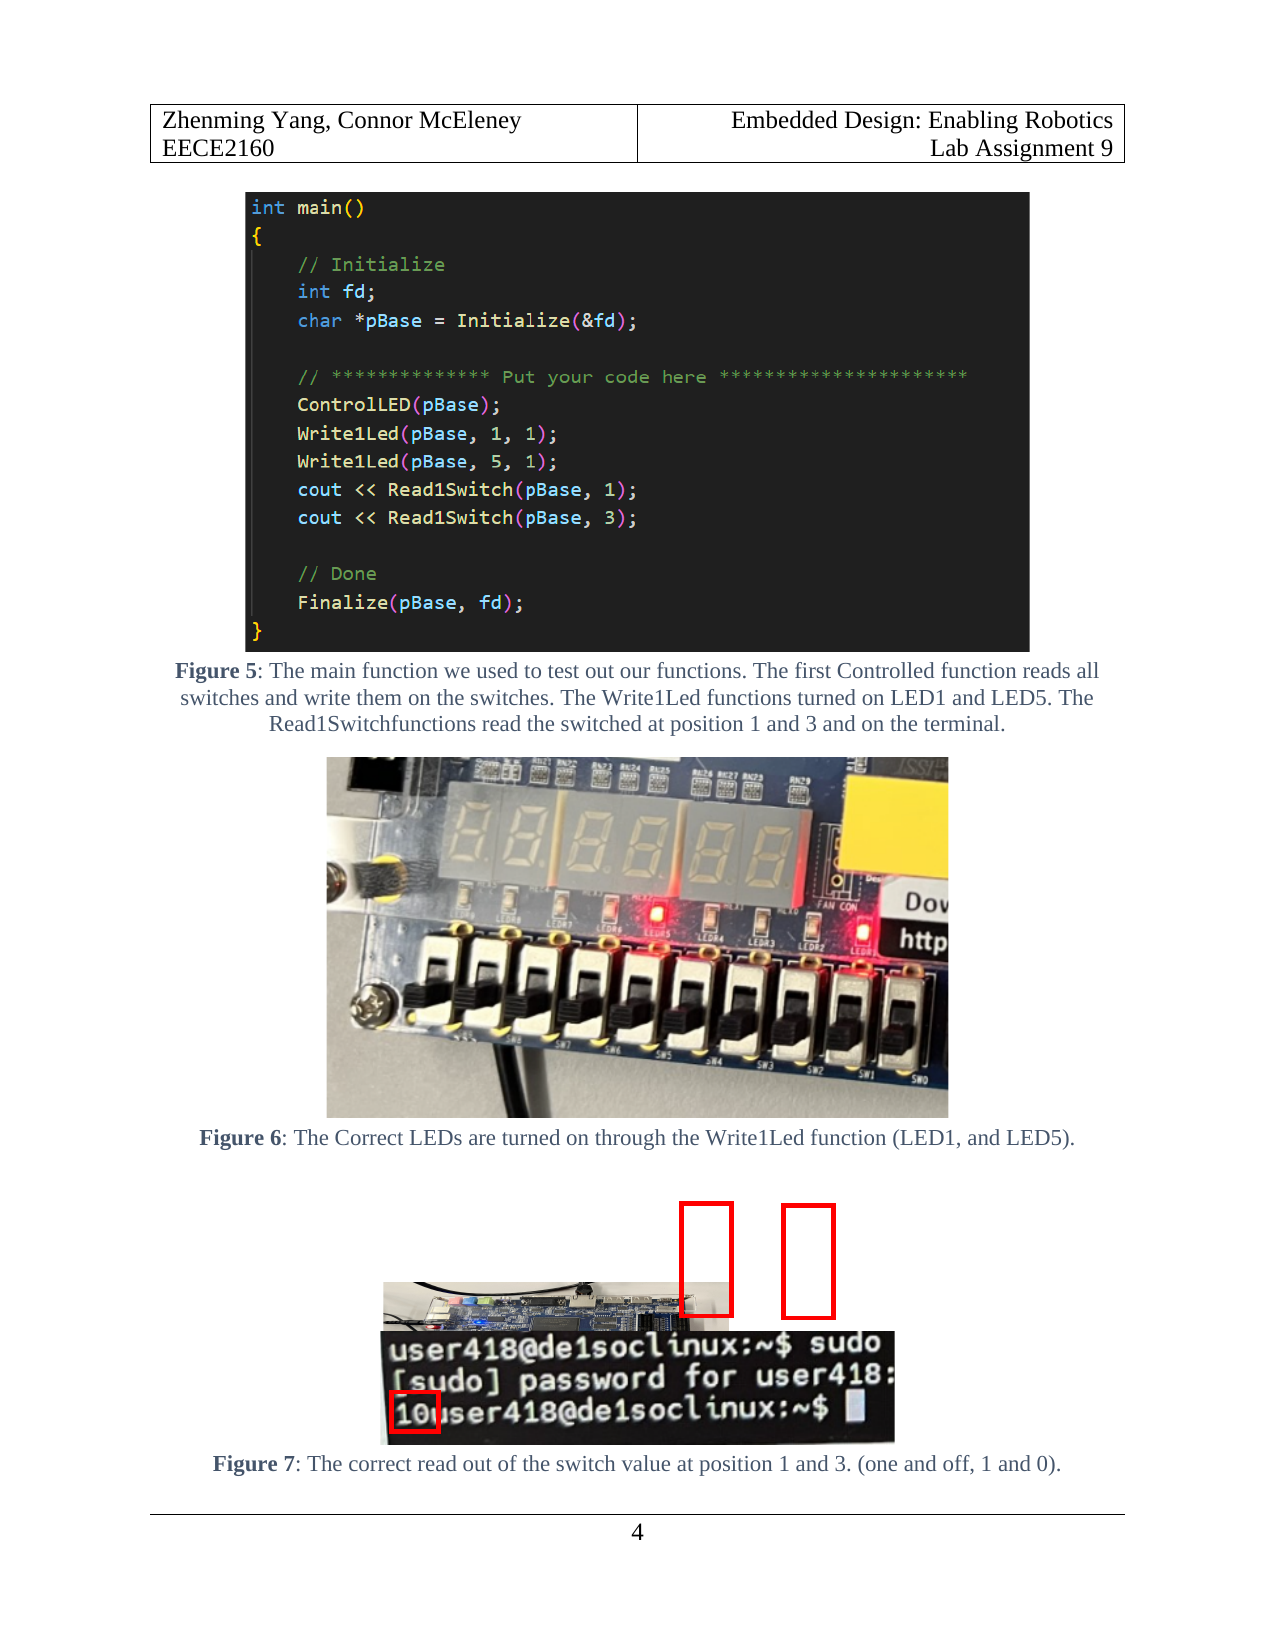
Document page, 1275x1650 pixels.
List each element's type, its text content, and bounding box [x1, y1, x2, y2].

text Figure 7: The correct read out of the switch value at position 1 and 3. (one and off, 1 and 0). [150, 1451, 1125, 1477]
picture [326, 757, 949, 1118]
text Figure 6: The Correct LEDs are turned on through the Write1Led function (LED1, and LED5). [150, 1124, 1125, 1151]
picture [245, 192, 1030, 652]
text Figure 5: The main function we used to test out our functions. The first Controlled function reads all switches and write them on the switches. The Write1Led functions turned on LED1 and LED5. The Read1Switchfunctions read the switched at position 1 and 3 and on the terminal. [150, 657, 1125, 737]
picture [380, 1171, 895, 1445]
